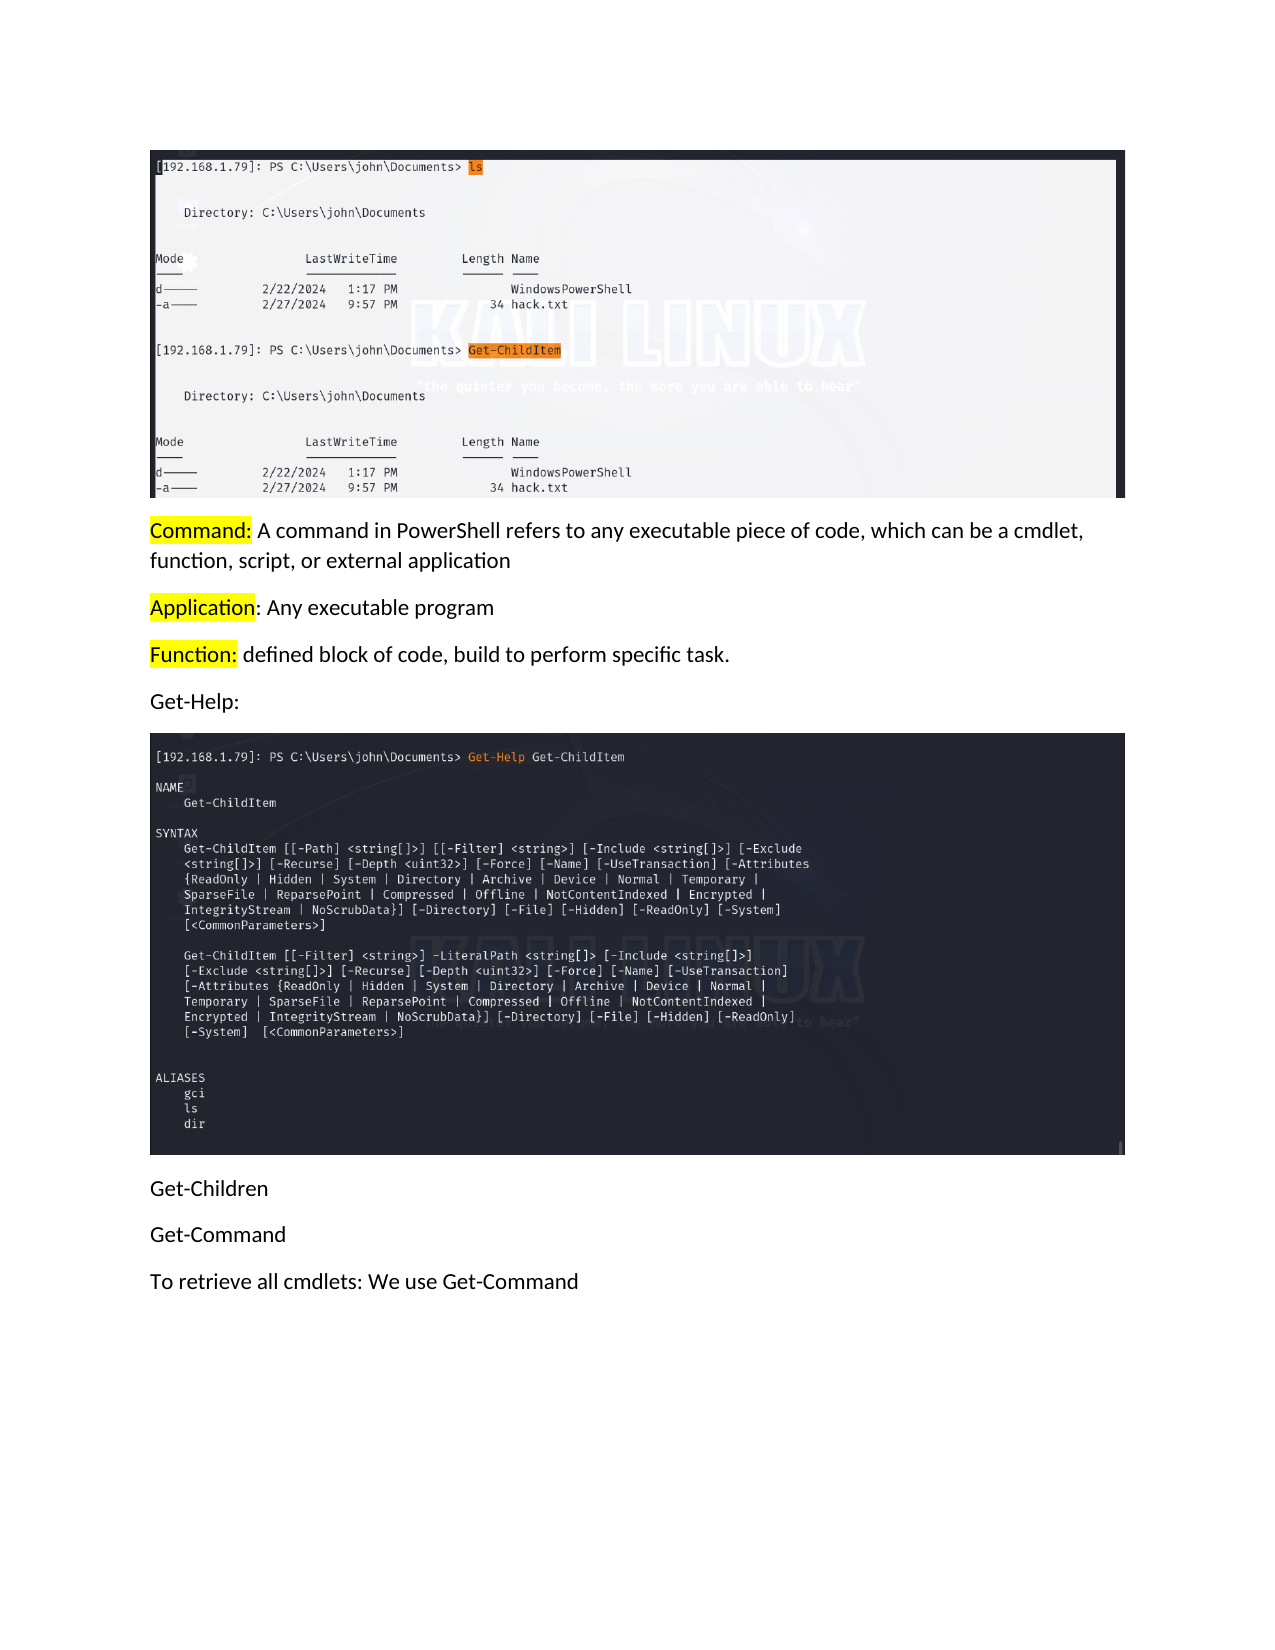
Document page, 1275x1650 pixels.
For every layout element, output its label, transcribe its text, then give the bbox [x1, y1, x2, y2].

text Get-Children [150, 1174, 1125, 1202]
text Function: defined block of code, build to perform specific task. [237, 640, 1125, 668]
picture [150, 733, 1125, 1155]
picture [150, 150, 1125, 498]
text Get-Help: [150, 687, 1125, 715]
text To retrieve all cmdlets: We use Get-Command [150, 1267, 1125, 1296]
text Application: Any executable program [255, 593, 1125, 621]
text Command: A command in PowerShell refers to any executable piece of code, which can be a cmdlet, function, script, or external application [150, 516, 1125, 574]
text Get-Command [150, 1221, 1125, 1249]
